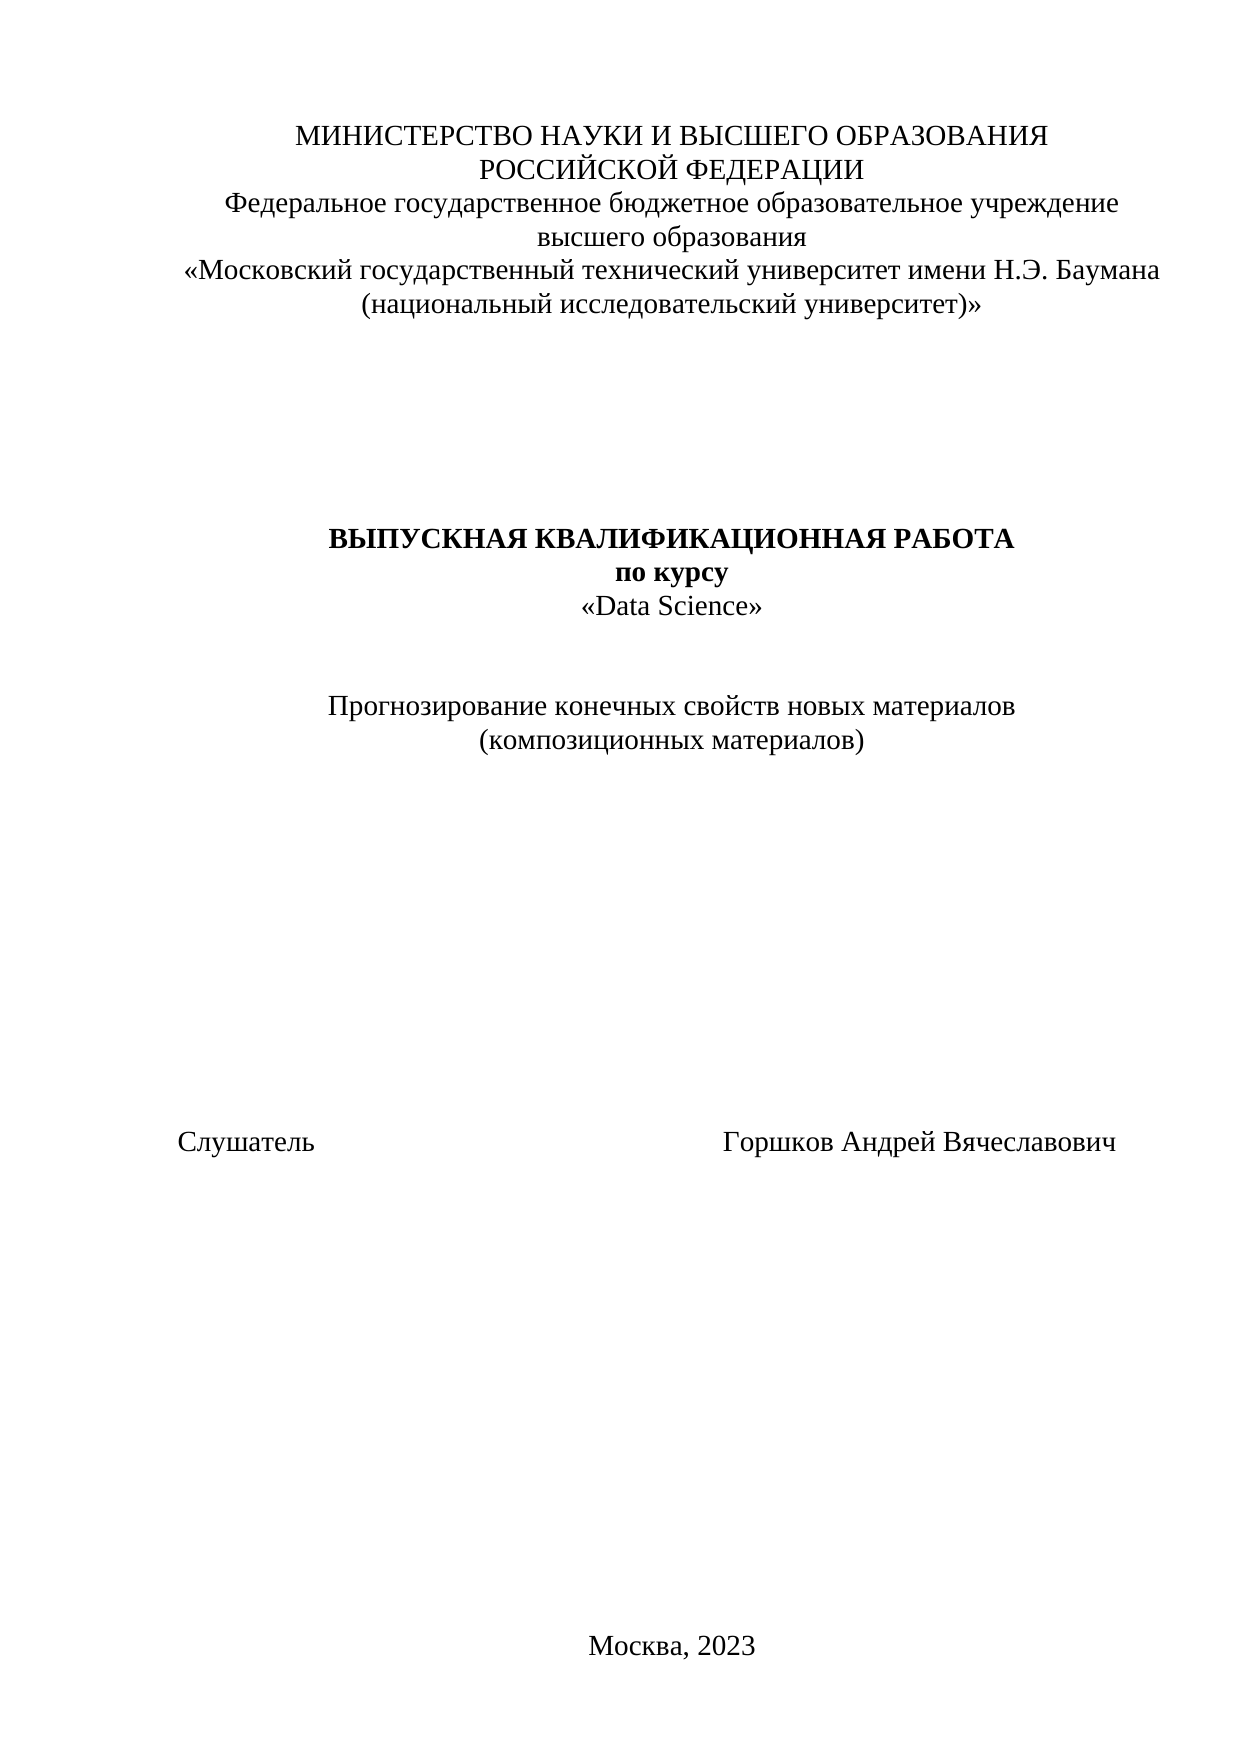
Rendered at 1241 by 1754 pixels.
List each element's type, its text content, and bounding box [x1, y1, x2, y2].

text «Data Science» [177, 588, 1166, 621]
text Москва, 2023 [177, 1628, 1166, 1661]
text Прогнозирование конечных свойств новых материалов [177, 688, 1166, 722]
text (национальный исследовательский университет)» [177, 286, 1166, 319]
text по курсу [177, 554, 1166, 588]
text Федеральное государственное бюджетное образовательное учреждение [177, 185, 1166, 219]
text МИНИСТЕРСТВО НАУКИ И ВЫСШЕГО ОБРАЗОВАНИЯ [177, 118, 1166, 152]
text ВЫПУСКНАЯ КВАЛИФИКАЦИОННАЯ РАБОТА [177, 521, 1166, 554]
text РОССИЙСКОЙ ФЕДЕРАЦИИ [177, 152, 1166, 185]
text «Московский государственный технический университет имени Н.Э. Баумана [177, 252, 1166, 286]
text Слушатель Горшков Андрей Вячеславович [177, 1124, 1166, 1158]
text (композиционных материалов) [177, 722, 1166, 756]
text высшего образования [177, 219, 1166, 252]
